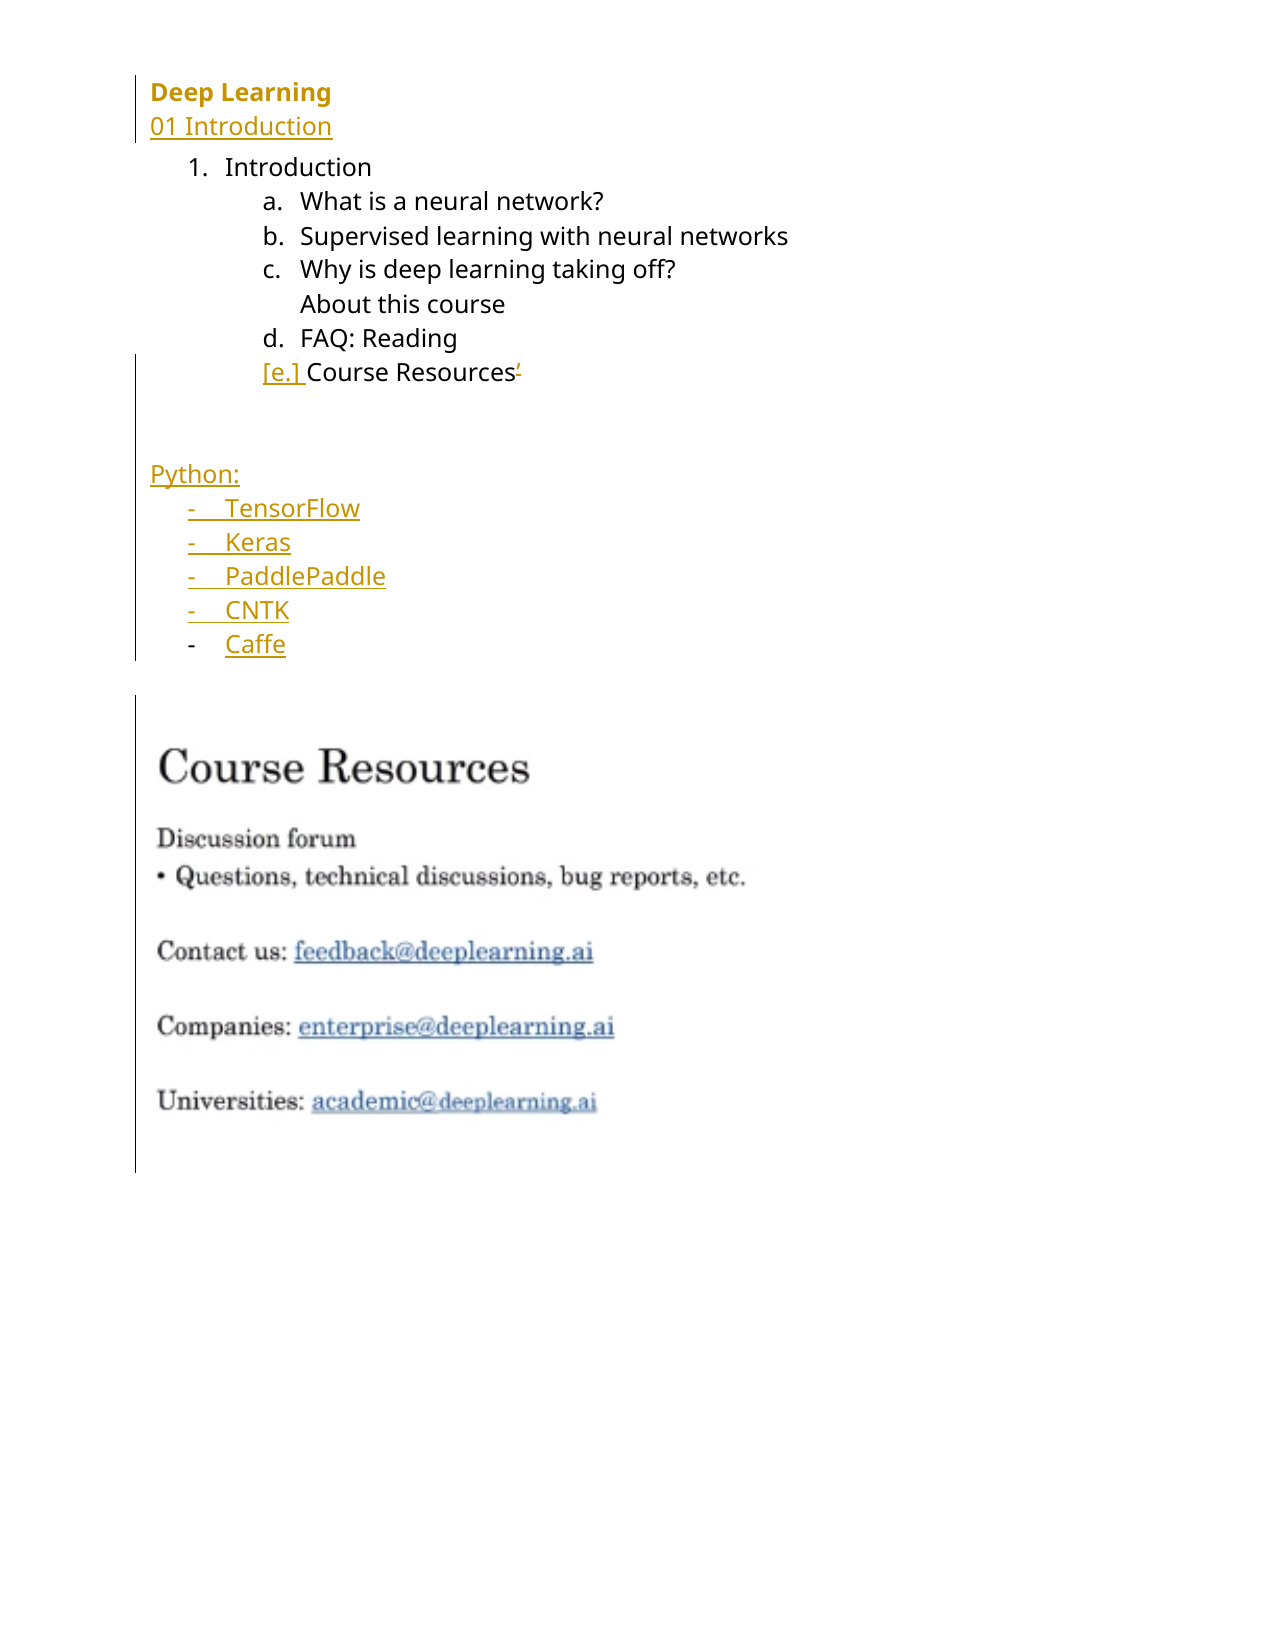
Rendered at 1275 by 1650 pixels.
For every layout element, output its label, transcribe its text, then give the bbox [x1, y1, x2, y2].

list FAQ: Reading [262, 320, 1125, 354]
list Supervised learning with neural networks [262, 218, 1125, 252]
list What is a neural network? [262, 184, 1125, 218]
list Why is deep learning taking off? About this course [262, 252, 1125, 320]
list Introduction [187, 150, 1125, 184]
picture [150, 729, 782, 1173]
list Course Resources [262, 354, 1125, 388]
